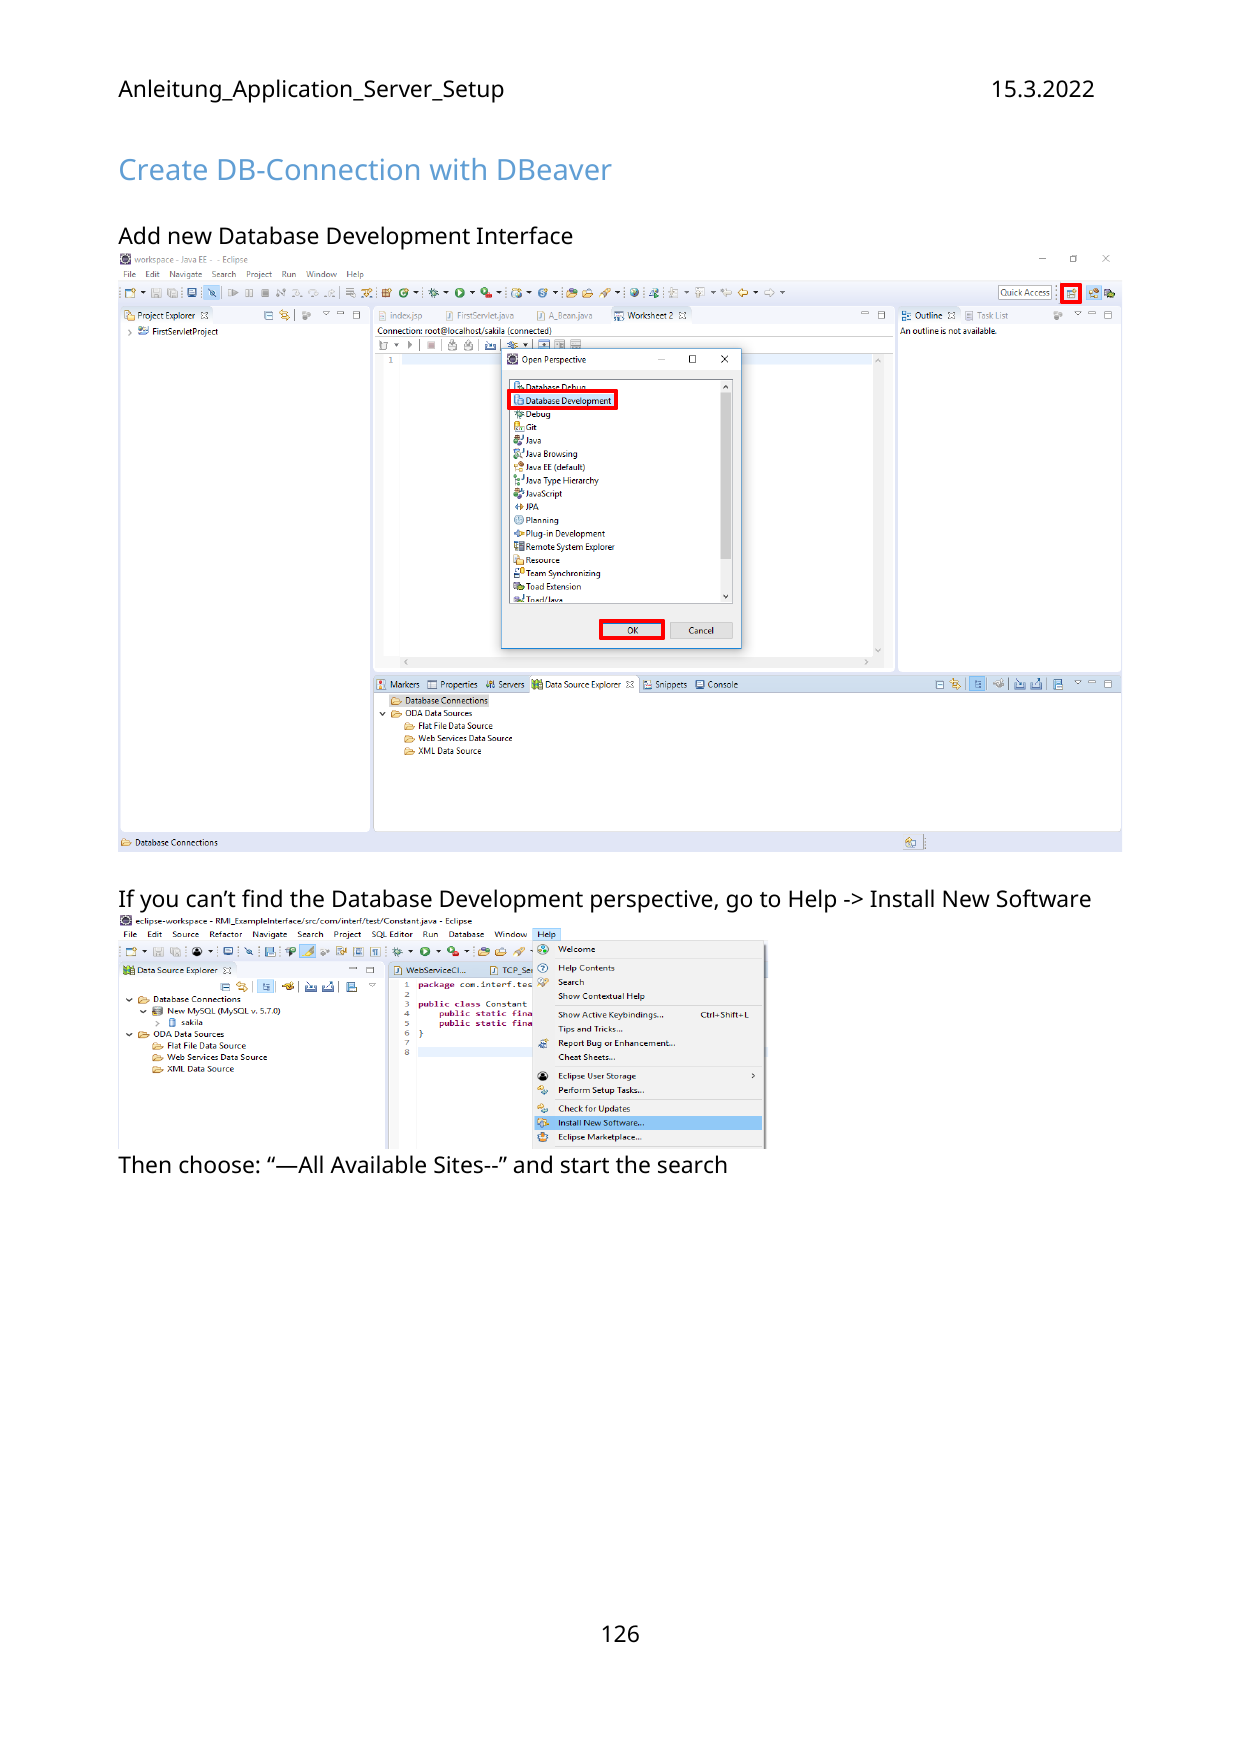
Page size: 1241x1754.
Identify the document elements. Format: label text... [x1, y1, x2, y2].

picture [118, 251, 1123, 852]
text Then choose: “—All Available Sites--” and start the search [118, 1148, 1122, 1180]
text If you can’t find the Database Development perspective, go to Help -> Install New Software [118, 882, 1122, 914]
subtitle Create DB-Connection with DBeaver [118, 149, 1122, 189]
text Add new Database Development Interface [118, 220, 1122, 251]
picture [118, 913, 769, 1149]
